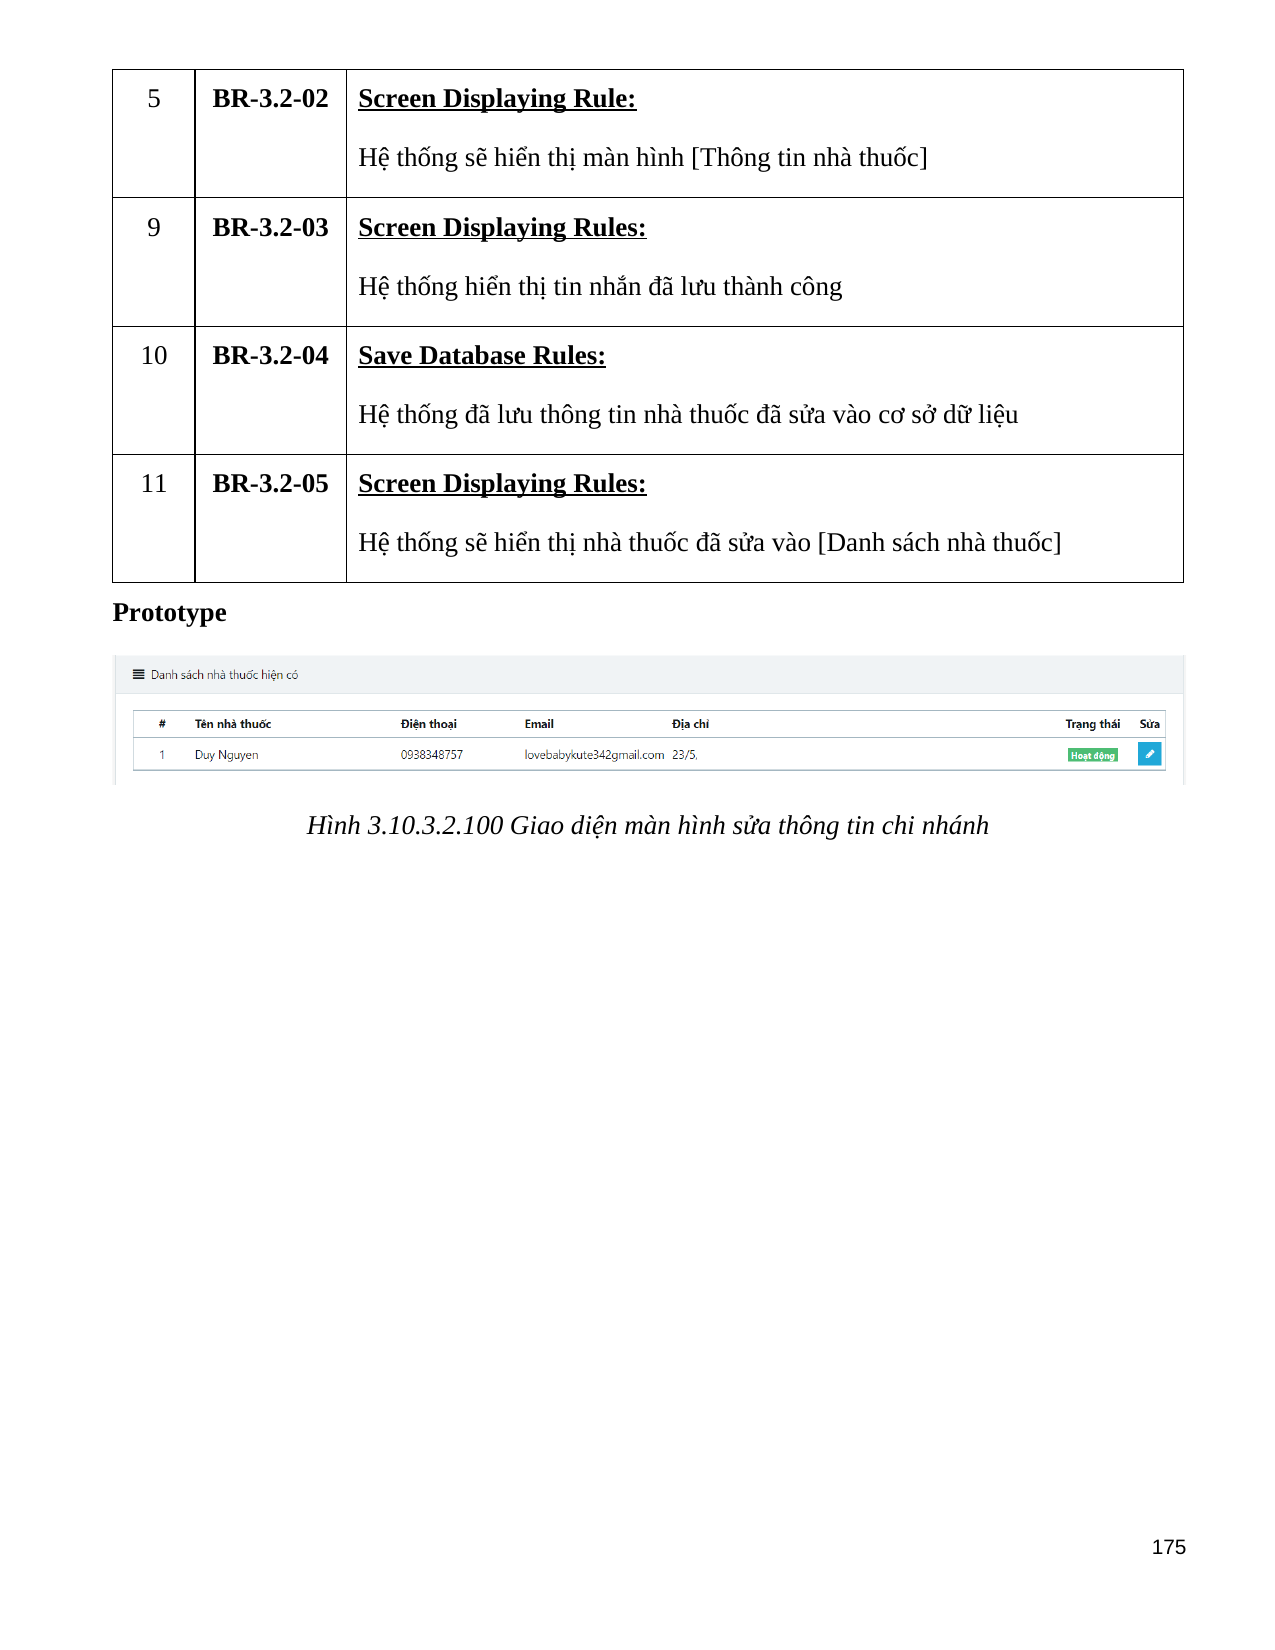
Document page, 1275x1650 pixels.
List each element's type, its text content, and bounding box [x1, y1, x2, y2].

picture [112, 655, 1187, 785]
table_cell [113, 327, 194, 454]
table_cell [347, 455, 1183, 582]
text Prototype [112, 596, 1186, 627]
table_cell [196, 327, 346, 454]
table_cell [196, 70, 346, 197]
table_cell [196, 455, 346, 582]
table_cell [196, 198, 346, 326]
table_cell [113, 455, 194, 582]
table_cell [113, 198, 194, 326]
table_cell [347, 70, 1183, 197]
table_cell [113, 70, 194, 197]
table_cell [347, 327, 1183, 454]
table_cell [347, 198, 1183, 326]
